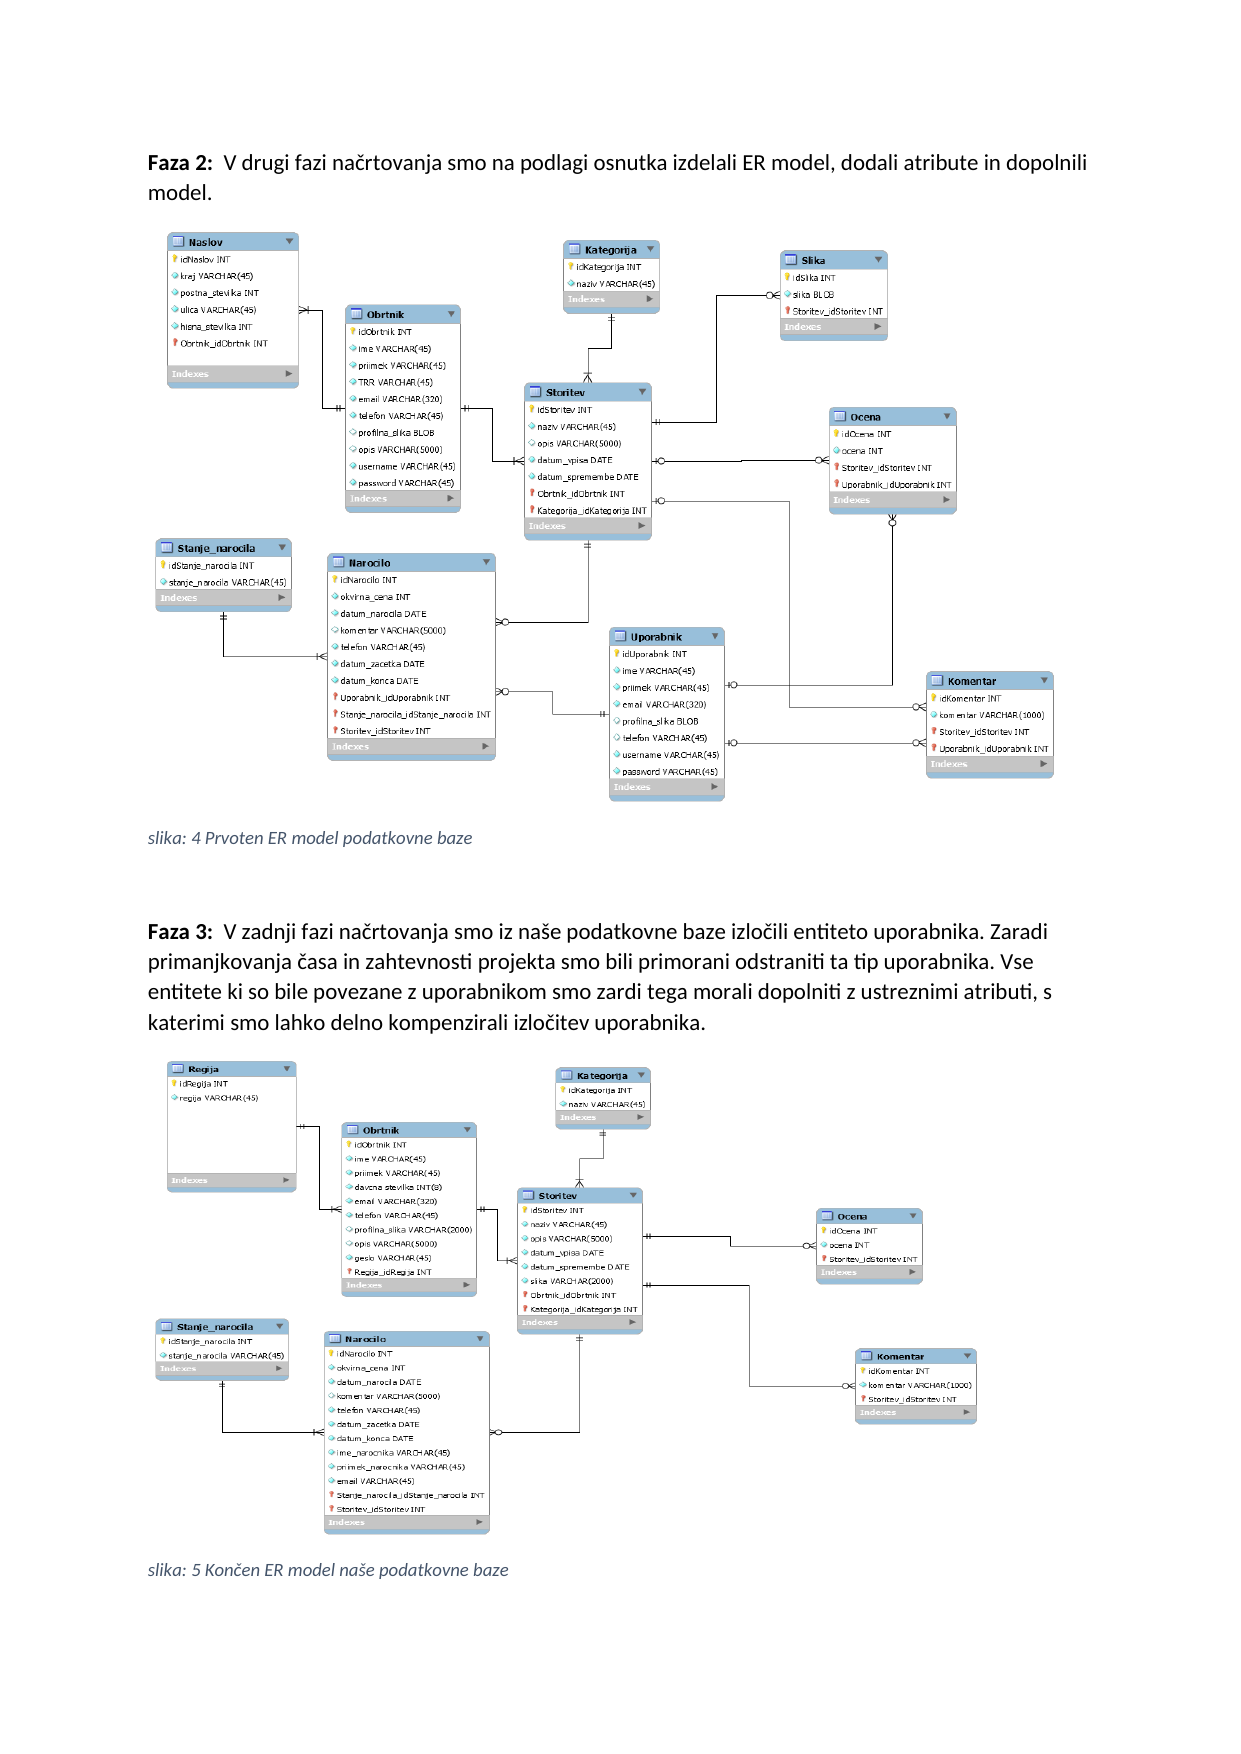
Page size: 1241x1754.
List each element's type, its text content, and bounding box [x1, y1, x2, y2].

picture [147, 1054, 984, 1540]
text slika: 4 Prvoten ER model podatkovne baze [148, 826, 1093, 849]
text Faza 3: V zadnji fazi načrtovanja smo iz naše podatkovne baze izločili entiteto uporabnika. Zaradi primanjkovanja časa in zahtevnosti projekta smo bili primorani odstraniti ta tip uporabnika. Vse entitete ki so bile povezane z uporabnikom smo zardi tega morali dopolniti z ustreznimi atributi, s katerimi smo lahko delno kompenzirali izločitev uporabnika. [148, 917, 1093, 1036]
picture [147, 224, 1060, 808]
text slika: 5 Končen ER model naše podatkovne baze [148, 1558, 1093, 1581]
text Faza 2: V drugi fazi načrtovanja smo na podlagi osnutka izdelali ER model, dodali atribute in dopolnili model. [148, 148, 1093, 206]
